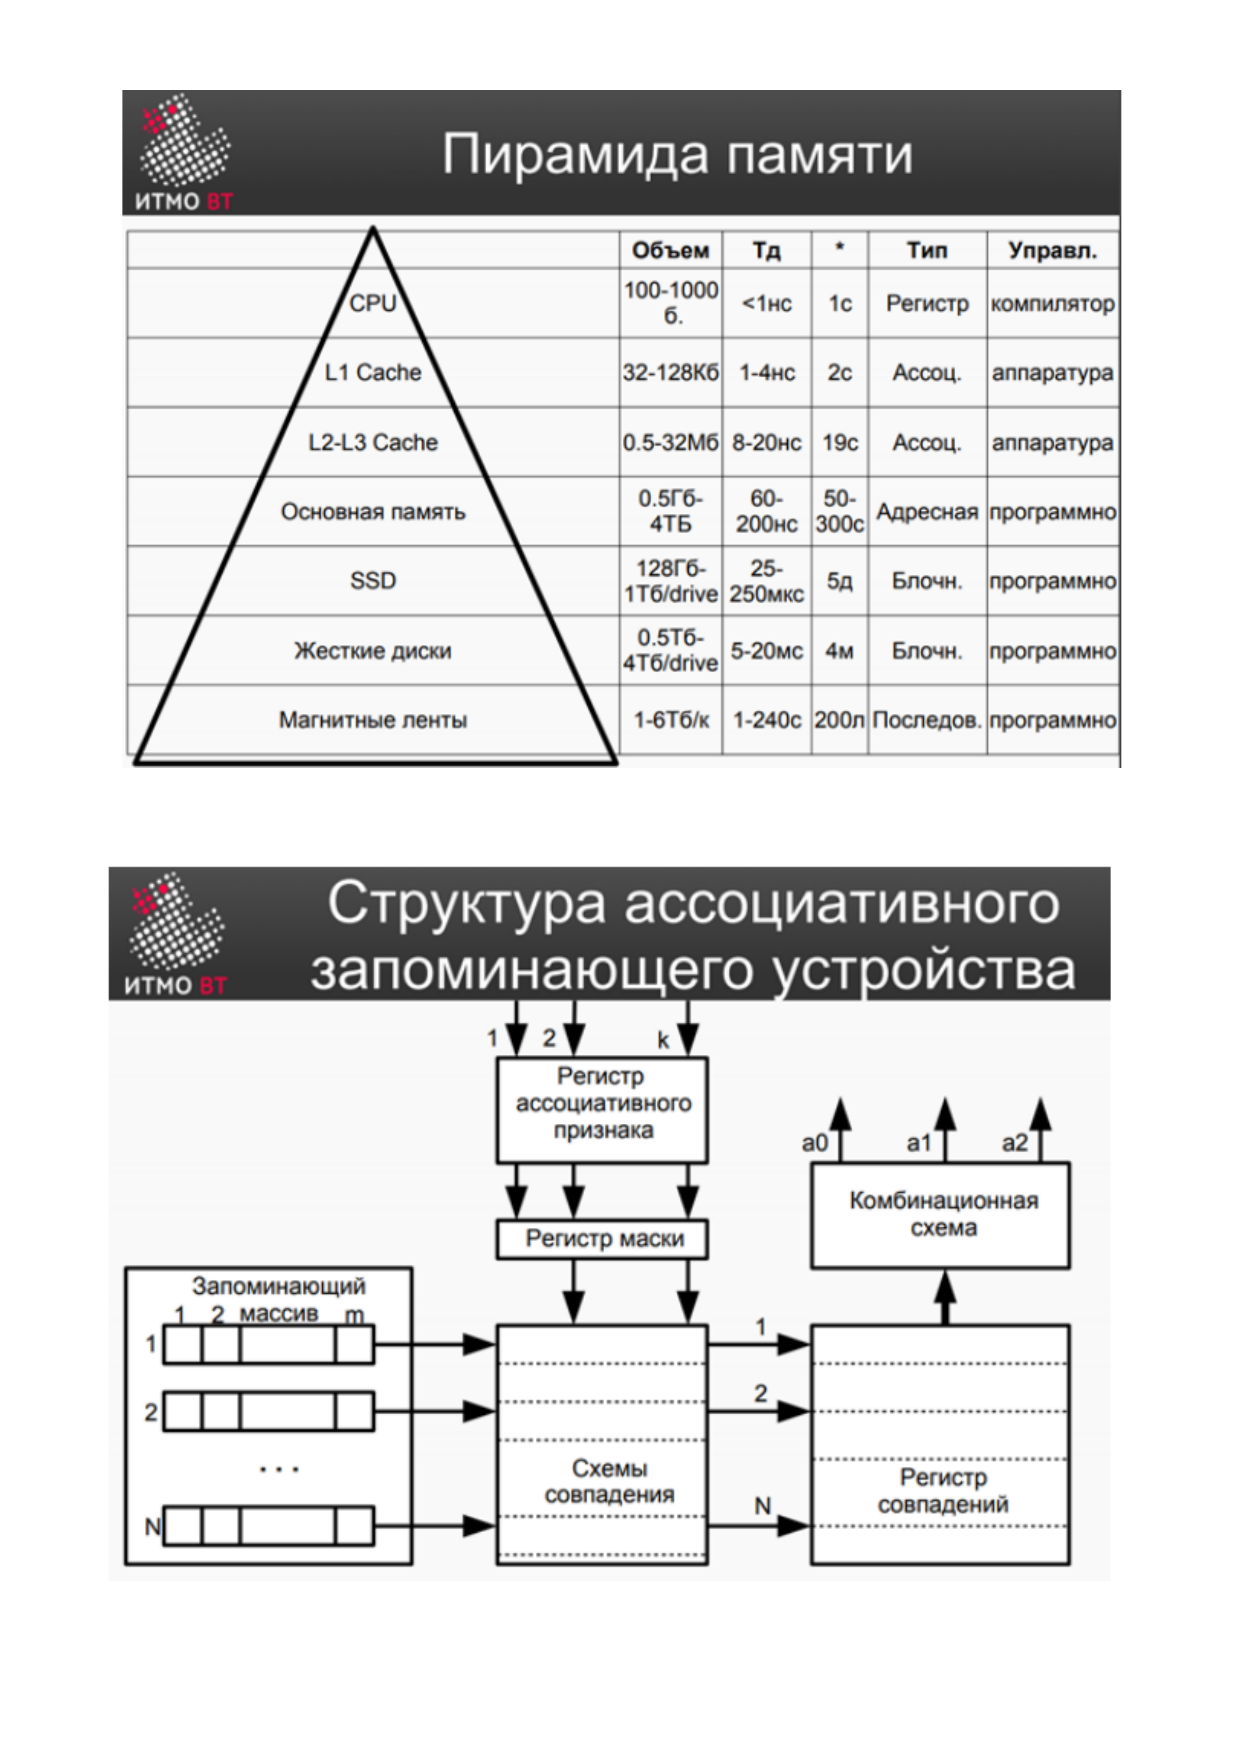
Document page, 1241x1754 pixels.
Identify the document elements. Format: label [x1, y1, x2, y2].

picture [106, 858, 1111, 1581]
picture [118, 90, 1123, 768]
